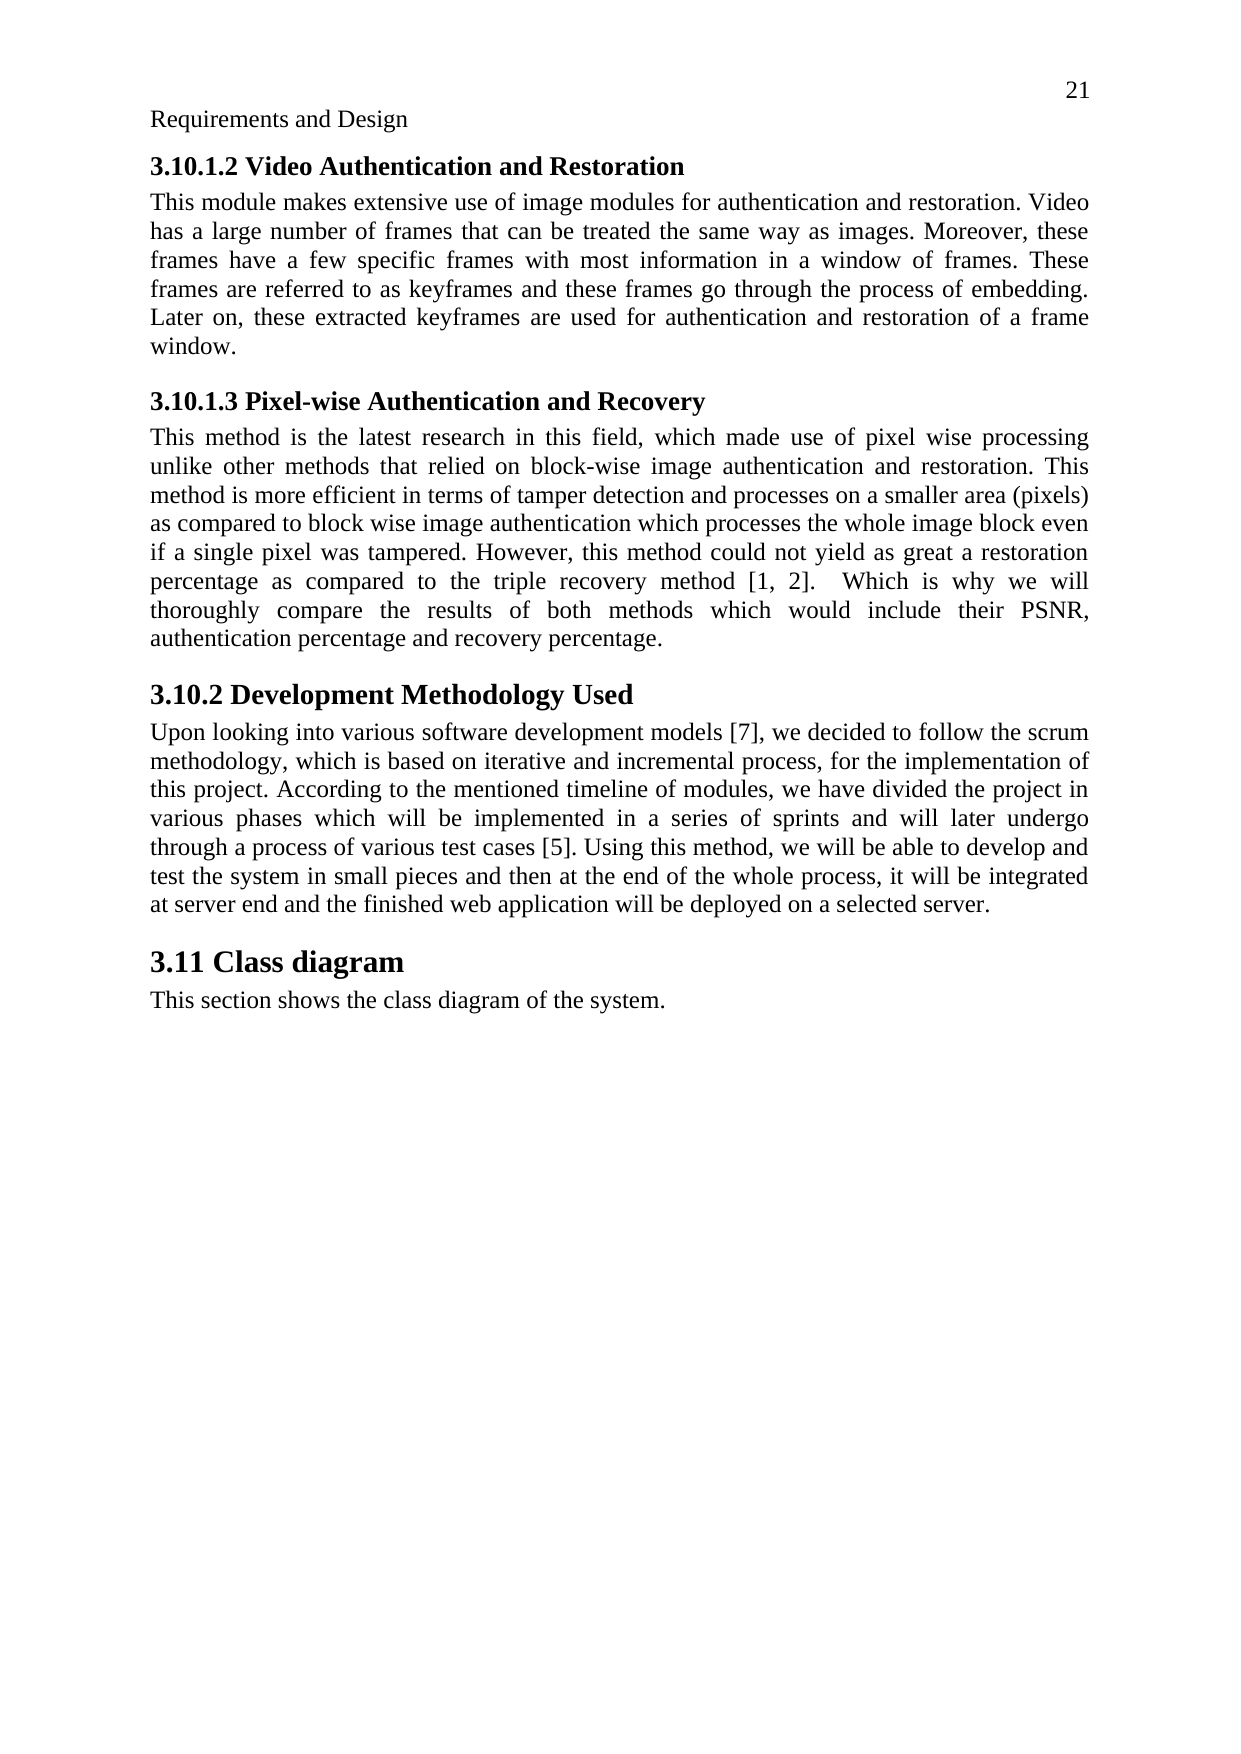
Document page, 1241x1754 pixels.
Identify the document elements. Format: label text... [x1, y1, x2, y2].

subtitle Video Authentication and Restoration [150, 150, 1090, 181]
subtitle Development Methodology Used [150, 677, 1090, 711]
subtitle Class diagram [150, 943, 1090, 979]
text This module makes extensive use of image modules for authentication and restoration. Video has a large number of frames that can be treated the same way as images. Moreover, these frames have a few specific frames with most information in a window of frames. These frames are referred to as keyframes and these frames go through the process of embedding. Later on, these extracted keyframes are used for authentication and restoration of a frame window. [150, 187, 1090, 360]
text This section shows the class diagram of the system. [150, 986, 1090, 1014]
text Upon looking into various software development models [7], we decided to follow the scrum methodology, which is based on iterative and incremental process, for the implementation of this project. According to the mentioned timeline of modules, we have divided the project in various phases which will be implemented in a series of sprints and will later undergo through a process of various test cases [5]. Using this method, we will be able to develop and test the system in small pieces and then at the end of the whole process, it will be integrated at server end and the finished web application will be deployed on a selected server. [150, 717, 1090, 918]
text This method is the latest research in this field, which made use of pixel wise processing unlike other methods that relied on block-wise image authentication and restoration. This method is more efficient in terms of tamper detection and processes on a smaller area (pixels) as compared to block wise image authentication which processes the whole image block even if a single pixel was tampered. However, this method could not yield as great a restoration percentage as compared to the triple recovery method [1, 2]. Which is why we will thoroughly compare the results of both methods which would include their PSNR, authentication percentage and recovery percentage. [150, 422, 1090, 652]
subtitle Pixel-wise Authentication and Recovery [150, 385, 1090, 416]
